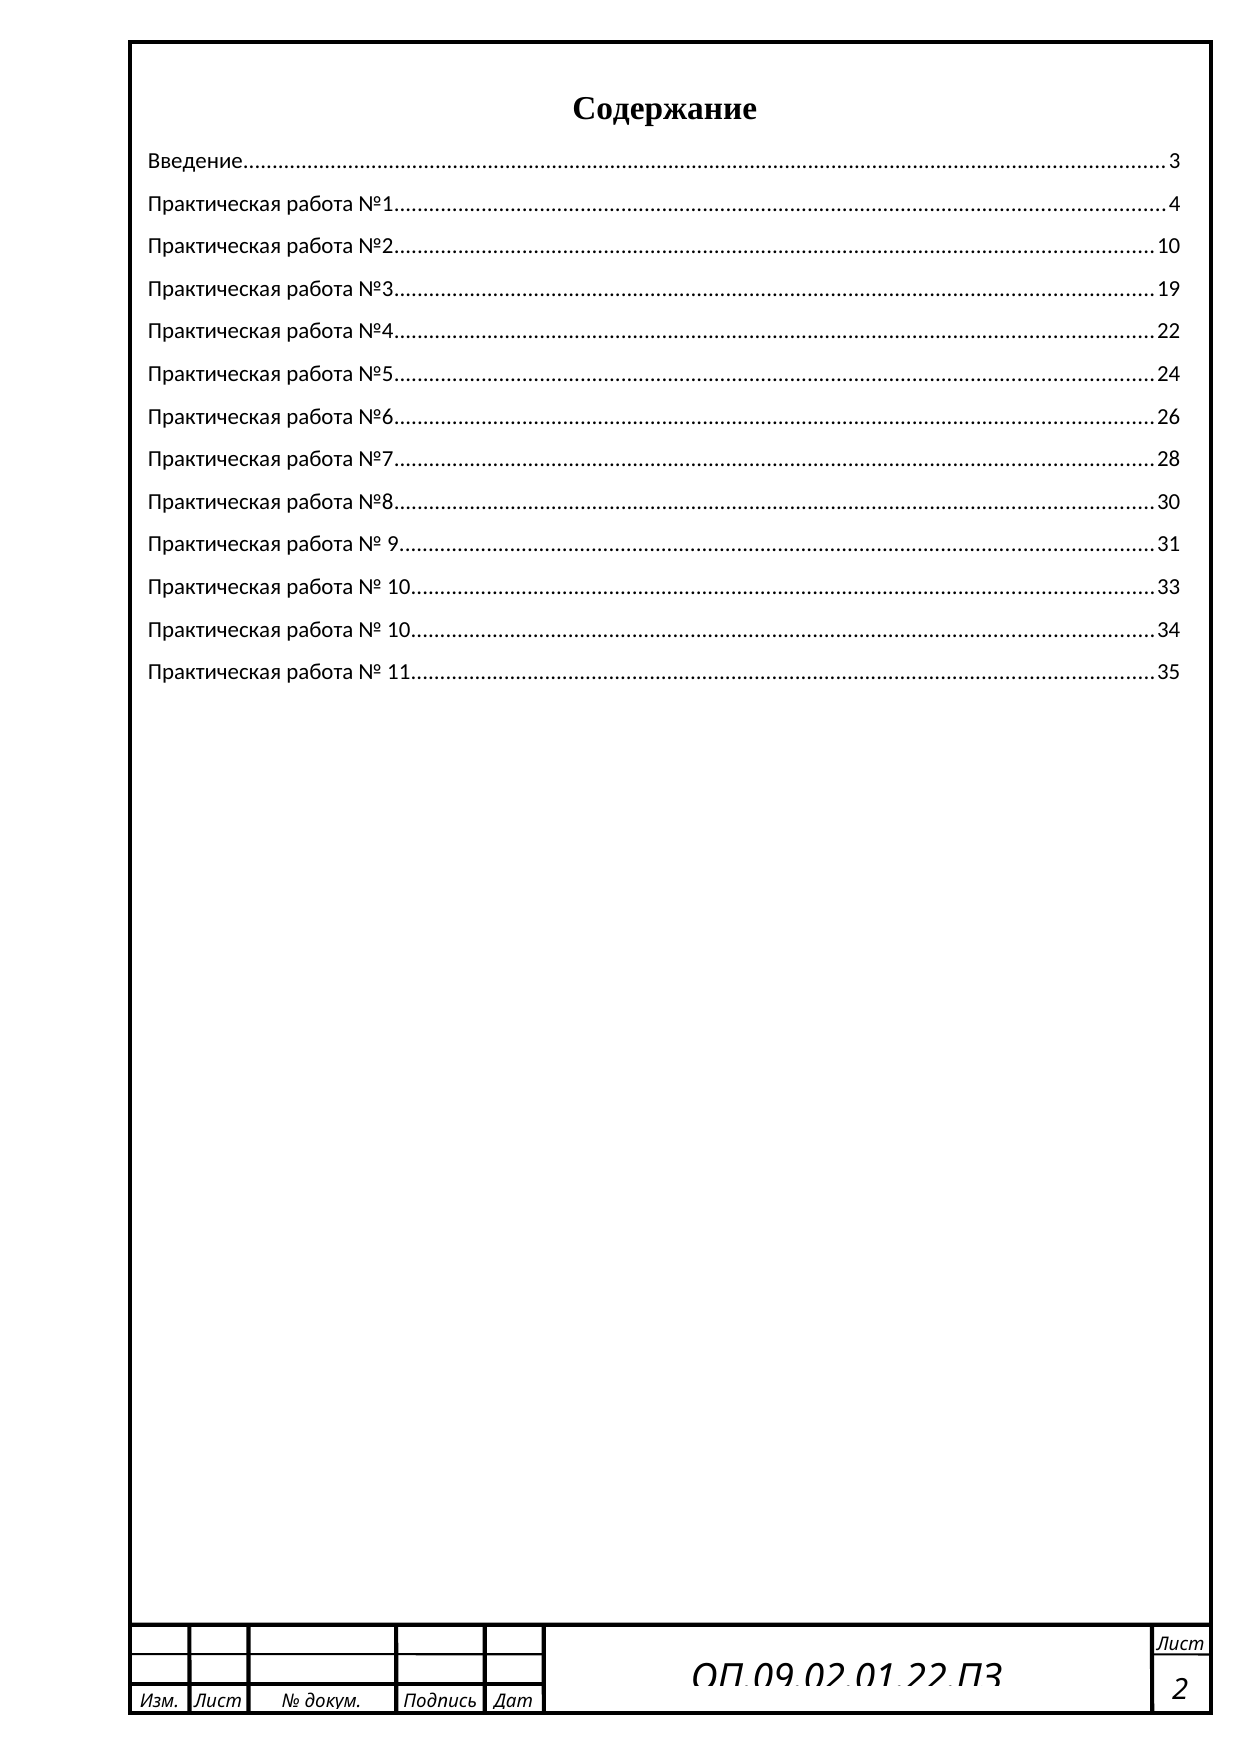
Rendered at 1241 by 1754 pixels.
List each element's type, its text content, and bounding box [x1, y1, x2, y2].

text Практическая работа № 11 35 [148, 657, 1181, 685]
text Практическая работа №1 4 [148, 189, 1181, 217]
text Практическая работа № 10 34 [148, 615, 1181, 643]
text Практическая работа №4 22 [148, 317, 1181, 344]
text Практическая работа №2 10 [148, 231, 1181, 259]
text Практическая работа № 10 33 [148, 572, 1181, 600]
text Практическая работа №6 26 [148, 402, 1181, 430]
text Практическая работа № 9 31 [148, 529, 1181, 558]
text Практическая работа №8 30 [148, 487, 1181, 515]
text Практическая работа №7 28 [148, 444, 1181, 472]
text Содержание [148, 89, 1181, 127]
text Практическая работа №3 19 [148, 274, 1181, 302]
text Практическая работа №5 24 [148, 359, 1181, 387]
text Введение 3 [148, 146, 1181, 174]
